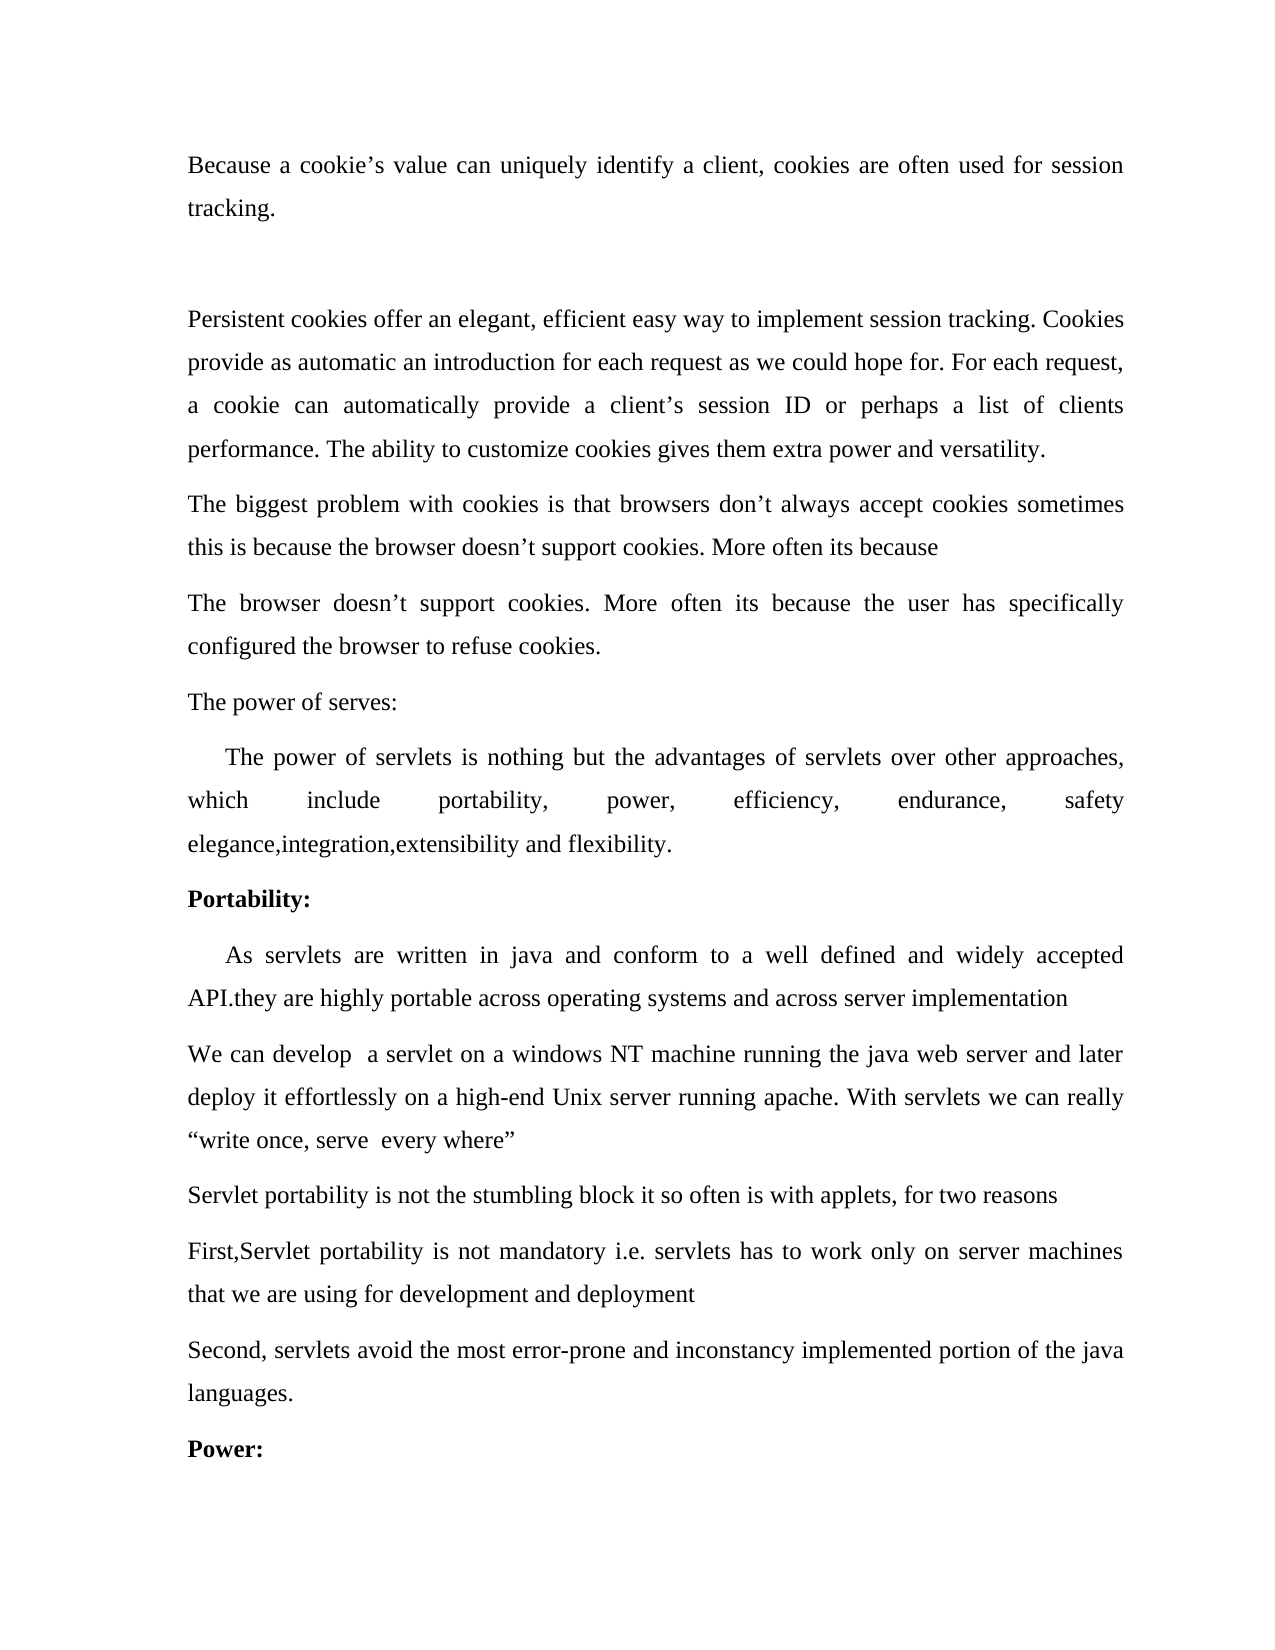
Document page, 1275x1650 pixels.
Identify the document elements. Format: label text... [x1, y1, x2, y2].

text Power: [187, 1434, 1125, 1462]
text First,Servlet portability is not mandatory i.e. servlets has to work only on server machines that we are using for development and deployment [187, 1236, 1125, 1308]
text Portability: [187, 884, 1125, 913]
text The power of servlets is nothing but the advantages of servlets over other approaches, which include portability, power, efficiency, endurance, safety elegance,integration,extensibility and flexibility. [187, 742, 1125, 857]
text As servlets are written in java and conform to a well defined and widely accepted API.they are highly portable across operating systems and across server implementation [187, 940, 1125, 1012]
text The power of serves: [187, 687, 1125, 716]
text Persistent cookies offer an elegant, efficient easy way to implement session tracking. Cookies provide as automatic an introduction for each request as we could hope for. For each request, a cookie can automatically provide a client’s session ID or perhaps a list of clients performance. The ability to customize cookies gives them extra power and versatility. [187, 304, 1125, 462]
text Second, servlets avoid the most error-prone and inconstancy implemented portion of the java languages. [187, 1335, 1125, 1407]
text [187, 150, 1125, 222]
text We can develop a servlet on a windows NT machine running the java web server and later deploy it effortlessly on a high-end Unix server running apache. With servlets we can really “write once, serve every where” [187, 1039, 1125, 1154]
text Servlet portability is not the stumbling block it so often is with applets, for two reasons [187, 1181, 1125, 1209]
text The biggest problem with cookies is that browsers don’t always accept cookies sometimes this is because the browser doesn’t support cookies. More often its because [187, 489, 1125, 561]
text The browser doesn’t support cookies. More often its because the user has specifically configured the browser to refuse cookies. [187, 588, 1125, 660]
